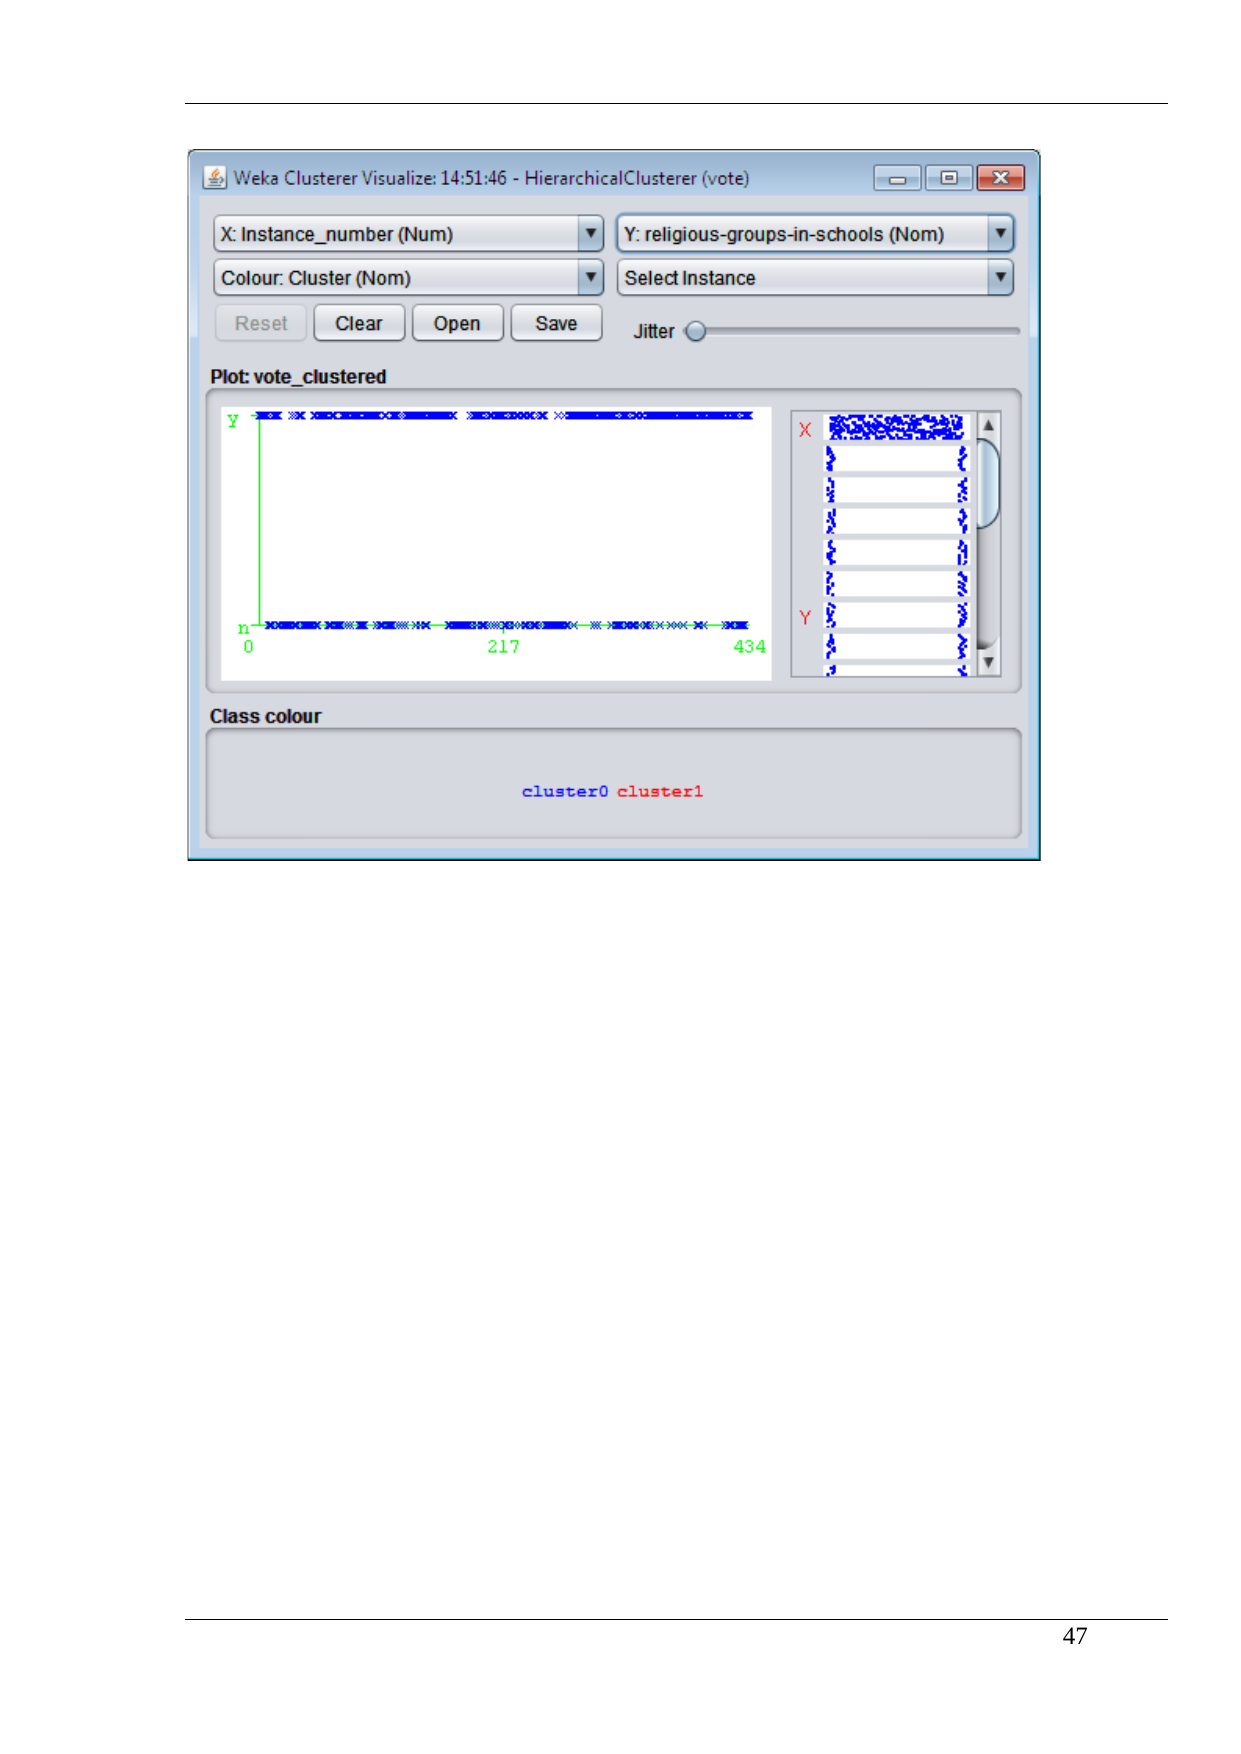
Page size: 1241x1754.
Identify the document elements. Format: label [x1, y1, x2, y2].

picture [187, 149, 1041, 861]
